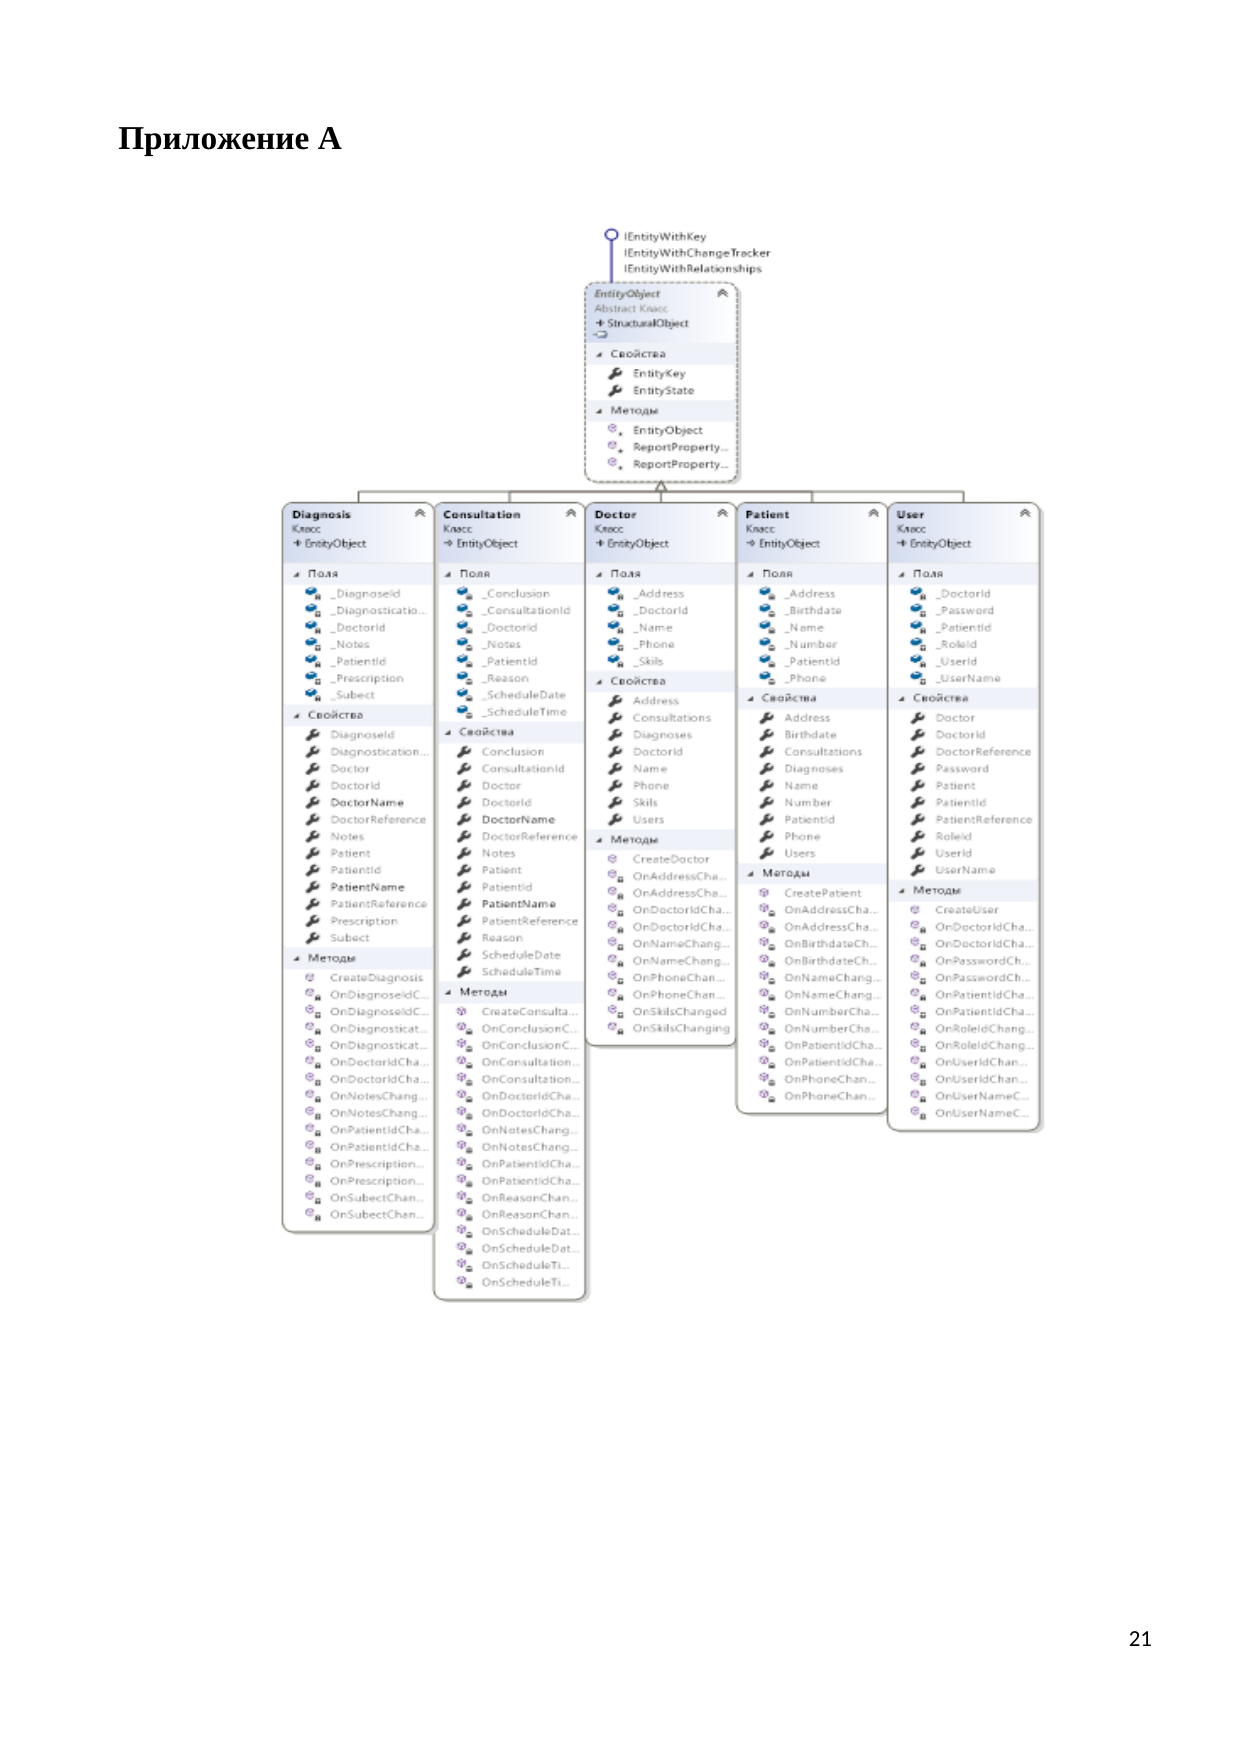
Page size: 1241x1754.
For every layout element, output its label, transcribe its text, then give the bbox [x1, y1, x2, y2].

text Приложение А [118, 118, 1143, 156]
picture [238, 219, 1090, 1306]
